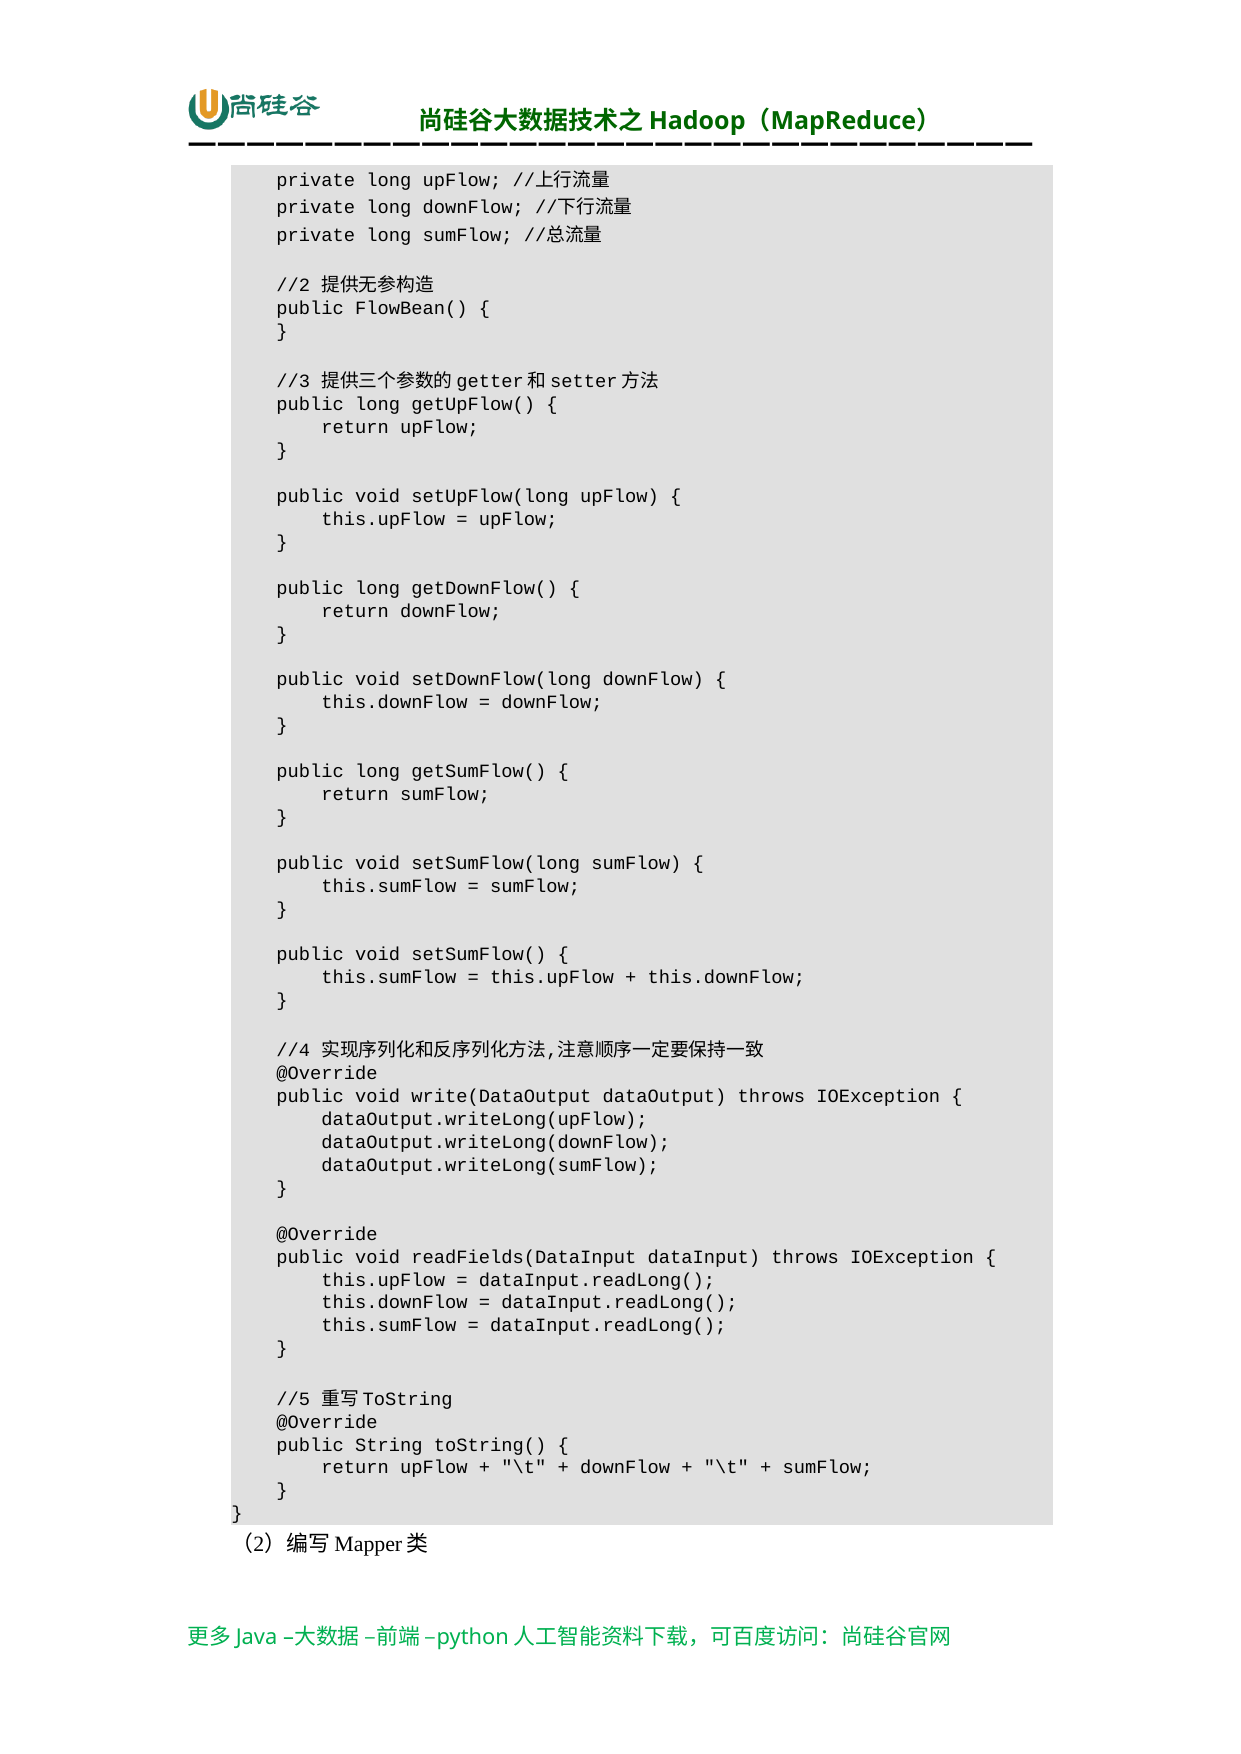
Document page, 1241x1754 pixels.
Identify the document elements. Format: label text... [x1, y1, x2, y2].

text public void readFields(DataInput dataInput) throws IOException { [231, 1246, 1053, 1269]
text private long sumFlow; //总流量 [231, 219, 1053, 247]
text //4 实现序列化和反序列化方法,注意顺序一定要保持一致 [231, 1035, 1053, 1062]
text public FlowBean() { [231, 297, 1053, 320]
text public long getSumFlow() { [231, 760, 1053, 783]
text //3 提供三个参数的getter和setter方法 [231, 366, 1053, 393]
text } [231, 1479, 1053, 1502]
text } [231, 1502, 1053, 1525]
text public long getUpFlow() { [231, 393, 1053, 416]
text } [231, 531, 1053, 554]
text @Override [231, 1223, 1053, 1246]
text } [231, 320, 1053, 343]
text this.upFlow = dataInput.readLong(); [231, 1269, 1053, 1292]
text } [231, 806, 1053, 829]
text } [231, 898, 1053, 921]
text this.sumFlow = this.upFlow + this.downFlow; [231, 966, 1053, 989]
text public void setSumFlow(long sumFlow) { [231, 852, 1053, 875]
text public void setUpFlow(long upFlow) { [231, 485, 1053, 508]
text public void setDownFlow(long downFlow) { [231, 668, 1053, 691]
text this.upFlow = upFlow; [231, 508, 1053, 531]
text dataOutput.writeLong(sumFlow); [231, 1154, 1053, 1177]
text this.sumFlow = dataInput.readLong(); [231, 1314, 1053, 1337]
text this.sumFlow = sumFlow; [231, 875, 1053, 898]
text //5 重写ToString [231, 1383, 1053, 1411]
text //2 提供无参构造 [231, 270, 1053, 297]
text return upFlow; [231, 416, 1053, 439]
text public void write(DataOutput dataOutput) throws IOException { [231, 1085, 1053, 1108]
text private long upFlow; //上行流量 [231, 165, 1053, 192]
text @Override [231, 1411, 1053, 1434]
text } [231, 623, 1053, 646]
text } [231, 714, 1053, 737]
text } [231, 1337, 1053, 1360]
text } [231, 1177, 1053, 1200]
text public long getDownFlow() { [231, 577, 1053, 600]
text public void setSumFlow() { [231, 943, 1053, 966]
text return downFlow; [231, 600, 1053, 623]
text dataOutput.writeLong(upFlow); [231, 1108, 1053, 1131]
text private long downFlow; //下行流量 [231, 192, 1053, 219]
text this.downFlow = downFlow; [231, 691, 1053, 714]
text （2）编写Mapper类 [187, 1525, 1053, 1558]
text } [231, 439, 1053, 462]
text public String toString() { [231, 1434, 1053, 1457]
text return sumFlow; [231, 783, 1053, 806]
text this.downFlow = dataInput.readLong(); [231, 1292, 1053, 1314]
text dataOutput.writeLong(downFlow); [231, 1131, 1053, 1154]
text @Override [231, 1062, 1053, 1085]
text } [231, 989, 1053, 1012]
text return upFlow + "\t" + downFlow + "\t" + sumFlow; [231, 1457, 1053, 1479]
